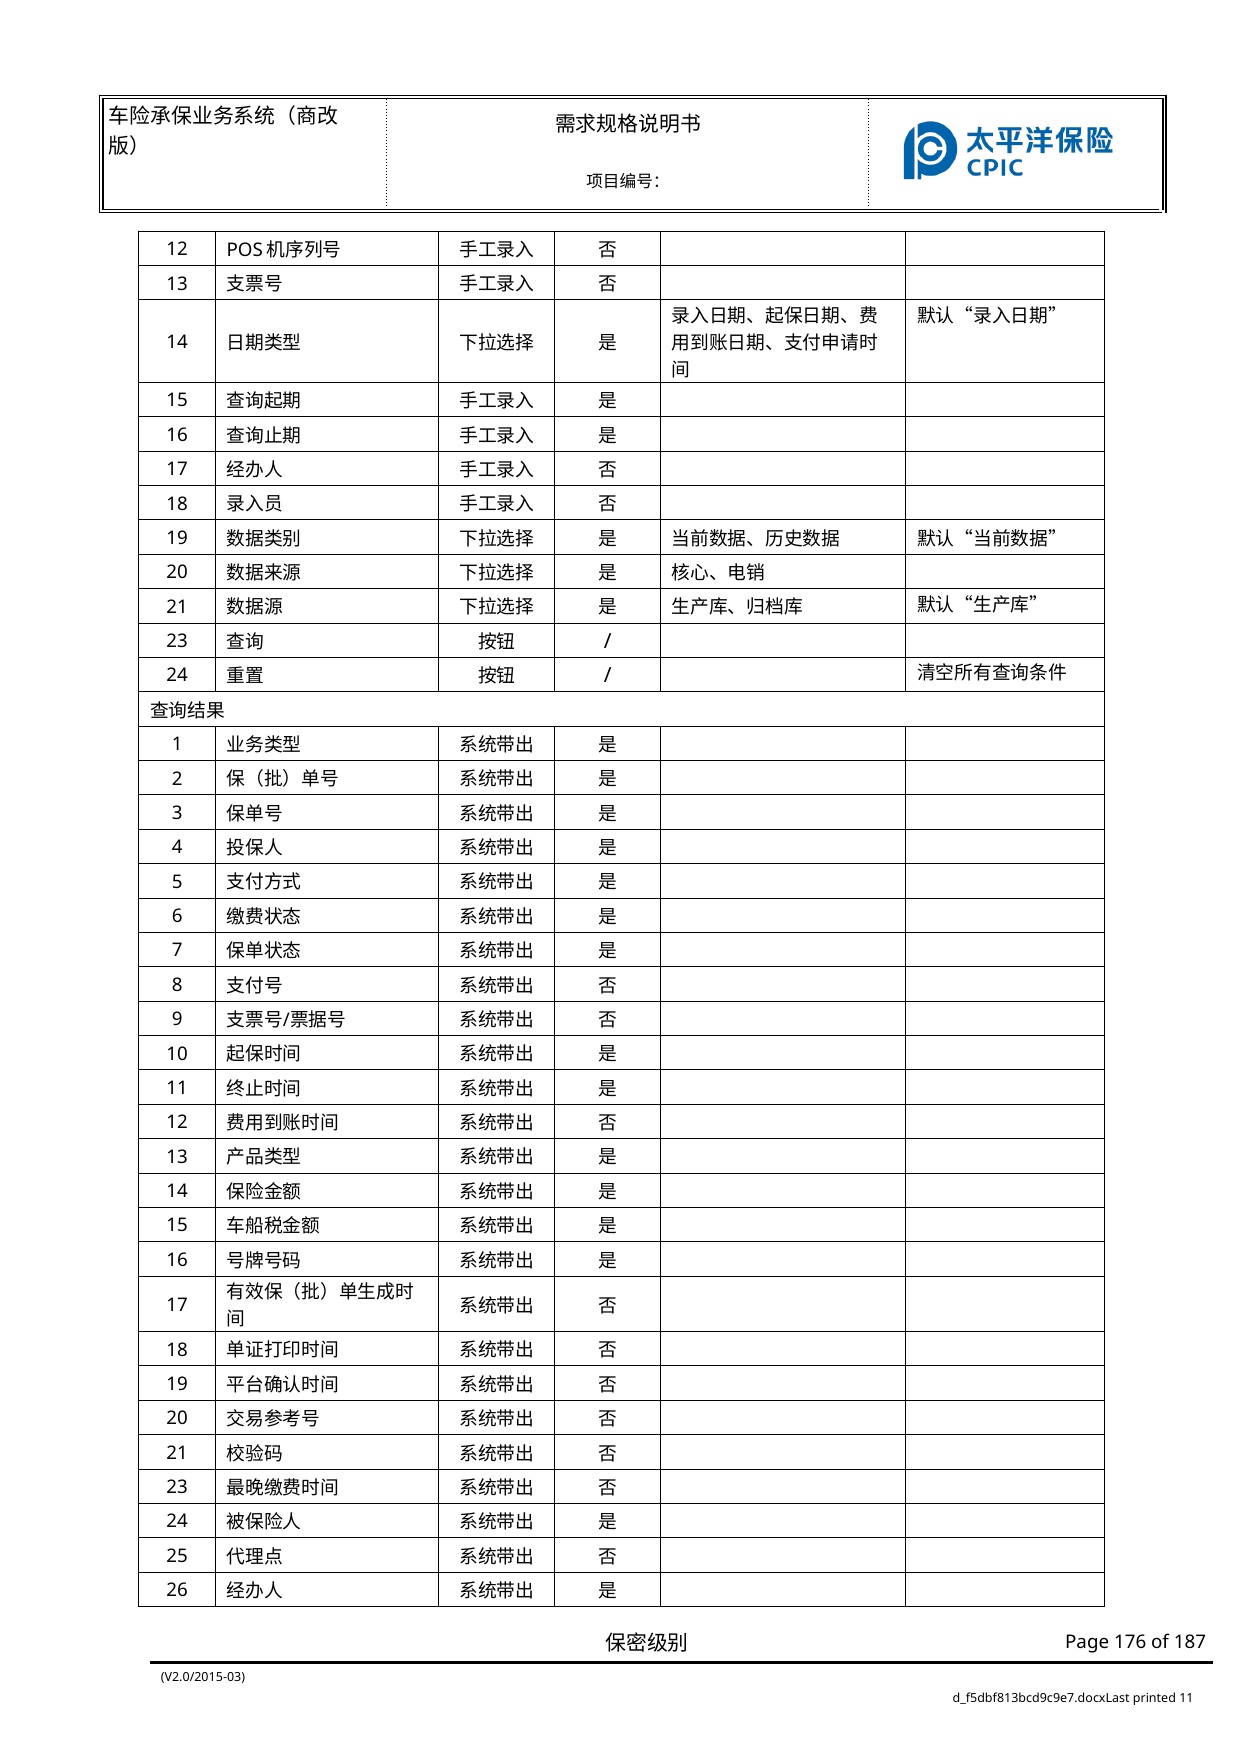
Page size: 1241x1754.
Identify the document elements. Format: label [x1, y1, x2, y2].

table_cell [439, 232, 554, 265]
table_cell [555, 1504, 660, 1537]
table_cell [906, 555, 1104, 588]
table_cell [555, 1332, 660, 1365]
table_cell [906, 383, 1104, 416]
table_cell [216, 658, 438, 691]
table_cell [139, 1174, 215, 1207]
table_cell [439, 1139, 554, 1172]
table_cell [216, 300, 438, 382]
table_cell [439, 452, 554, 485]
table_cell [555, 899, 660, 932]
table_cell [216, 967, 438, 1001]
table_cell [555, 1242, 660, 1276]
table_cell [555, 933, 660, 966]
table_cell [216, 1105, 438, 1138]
picture [900, 117, 1117, 183]
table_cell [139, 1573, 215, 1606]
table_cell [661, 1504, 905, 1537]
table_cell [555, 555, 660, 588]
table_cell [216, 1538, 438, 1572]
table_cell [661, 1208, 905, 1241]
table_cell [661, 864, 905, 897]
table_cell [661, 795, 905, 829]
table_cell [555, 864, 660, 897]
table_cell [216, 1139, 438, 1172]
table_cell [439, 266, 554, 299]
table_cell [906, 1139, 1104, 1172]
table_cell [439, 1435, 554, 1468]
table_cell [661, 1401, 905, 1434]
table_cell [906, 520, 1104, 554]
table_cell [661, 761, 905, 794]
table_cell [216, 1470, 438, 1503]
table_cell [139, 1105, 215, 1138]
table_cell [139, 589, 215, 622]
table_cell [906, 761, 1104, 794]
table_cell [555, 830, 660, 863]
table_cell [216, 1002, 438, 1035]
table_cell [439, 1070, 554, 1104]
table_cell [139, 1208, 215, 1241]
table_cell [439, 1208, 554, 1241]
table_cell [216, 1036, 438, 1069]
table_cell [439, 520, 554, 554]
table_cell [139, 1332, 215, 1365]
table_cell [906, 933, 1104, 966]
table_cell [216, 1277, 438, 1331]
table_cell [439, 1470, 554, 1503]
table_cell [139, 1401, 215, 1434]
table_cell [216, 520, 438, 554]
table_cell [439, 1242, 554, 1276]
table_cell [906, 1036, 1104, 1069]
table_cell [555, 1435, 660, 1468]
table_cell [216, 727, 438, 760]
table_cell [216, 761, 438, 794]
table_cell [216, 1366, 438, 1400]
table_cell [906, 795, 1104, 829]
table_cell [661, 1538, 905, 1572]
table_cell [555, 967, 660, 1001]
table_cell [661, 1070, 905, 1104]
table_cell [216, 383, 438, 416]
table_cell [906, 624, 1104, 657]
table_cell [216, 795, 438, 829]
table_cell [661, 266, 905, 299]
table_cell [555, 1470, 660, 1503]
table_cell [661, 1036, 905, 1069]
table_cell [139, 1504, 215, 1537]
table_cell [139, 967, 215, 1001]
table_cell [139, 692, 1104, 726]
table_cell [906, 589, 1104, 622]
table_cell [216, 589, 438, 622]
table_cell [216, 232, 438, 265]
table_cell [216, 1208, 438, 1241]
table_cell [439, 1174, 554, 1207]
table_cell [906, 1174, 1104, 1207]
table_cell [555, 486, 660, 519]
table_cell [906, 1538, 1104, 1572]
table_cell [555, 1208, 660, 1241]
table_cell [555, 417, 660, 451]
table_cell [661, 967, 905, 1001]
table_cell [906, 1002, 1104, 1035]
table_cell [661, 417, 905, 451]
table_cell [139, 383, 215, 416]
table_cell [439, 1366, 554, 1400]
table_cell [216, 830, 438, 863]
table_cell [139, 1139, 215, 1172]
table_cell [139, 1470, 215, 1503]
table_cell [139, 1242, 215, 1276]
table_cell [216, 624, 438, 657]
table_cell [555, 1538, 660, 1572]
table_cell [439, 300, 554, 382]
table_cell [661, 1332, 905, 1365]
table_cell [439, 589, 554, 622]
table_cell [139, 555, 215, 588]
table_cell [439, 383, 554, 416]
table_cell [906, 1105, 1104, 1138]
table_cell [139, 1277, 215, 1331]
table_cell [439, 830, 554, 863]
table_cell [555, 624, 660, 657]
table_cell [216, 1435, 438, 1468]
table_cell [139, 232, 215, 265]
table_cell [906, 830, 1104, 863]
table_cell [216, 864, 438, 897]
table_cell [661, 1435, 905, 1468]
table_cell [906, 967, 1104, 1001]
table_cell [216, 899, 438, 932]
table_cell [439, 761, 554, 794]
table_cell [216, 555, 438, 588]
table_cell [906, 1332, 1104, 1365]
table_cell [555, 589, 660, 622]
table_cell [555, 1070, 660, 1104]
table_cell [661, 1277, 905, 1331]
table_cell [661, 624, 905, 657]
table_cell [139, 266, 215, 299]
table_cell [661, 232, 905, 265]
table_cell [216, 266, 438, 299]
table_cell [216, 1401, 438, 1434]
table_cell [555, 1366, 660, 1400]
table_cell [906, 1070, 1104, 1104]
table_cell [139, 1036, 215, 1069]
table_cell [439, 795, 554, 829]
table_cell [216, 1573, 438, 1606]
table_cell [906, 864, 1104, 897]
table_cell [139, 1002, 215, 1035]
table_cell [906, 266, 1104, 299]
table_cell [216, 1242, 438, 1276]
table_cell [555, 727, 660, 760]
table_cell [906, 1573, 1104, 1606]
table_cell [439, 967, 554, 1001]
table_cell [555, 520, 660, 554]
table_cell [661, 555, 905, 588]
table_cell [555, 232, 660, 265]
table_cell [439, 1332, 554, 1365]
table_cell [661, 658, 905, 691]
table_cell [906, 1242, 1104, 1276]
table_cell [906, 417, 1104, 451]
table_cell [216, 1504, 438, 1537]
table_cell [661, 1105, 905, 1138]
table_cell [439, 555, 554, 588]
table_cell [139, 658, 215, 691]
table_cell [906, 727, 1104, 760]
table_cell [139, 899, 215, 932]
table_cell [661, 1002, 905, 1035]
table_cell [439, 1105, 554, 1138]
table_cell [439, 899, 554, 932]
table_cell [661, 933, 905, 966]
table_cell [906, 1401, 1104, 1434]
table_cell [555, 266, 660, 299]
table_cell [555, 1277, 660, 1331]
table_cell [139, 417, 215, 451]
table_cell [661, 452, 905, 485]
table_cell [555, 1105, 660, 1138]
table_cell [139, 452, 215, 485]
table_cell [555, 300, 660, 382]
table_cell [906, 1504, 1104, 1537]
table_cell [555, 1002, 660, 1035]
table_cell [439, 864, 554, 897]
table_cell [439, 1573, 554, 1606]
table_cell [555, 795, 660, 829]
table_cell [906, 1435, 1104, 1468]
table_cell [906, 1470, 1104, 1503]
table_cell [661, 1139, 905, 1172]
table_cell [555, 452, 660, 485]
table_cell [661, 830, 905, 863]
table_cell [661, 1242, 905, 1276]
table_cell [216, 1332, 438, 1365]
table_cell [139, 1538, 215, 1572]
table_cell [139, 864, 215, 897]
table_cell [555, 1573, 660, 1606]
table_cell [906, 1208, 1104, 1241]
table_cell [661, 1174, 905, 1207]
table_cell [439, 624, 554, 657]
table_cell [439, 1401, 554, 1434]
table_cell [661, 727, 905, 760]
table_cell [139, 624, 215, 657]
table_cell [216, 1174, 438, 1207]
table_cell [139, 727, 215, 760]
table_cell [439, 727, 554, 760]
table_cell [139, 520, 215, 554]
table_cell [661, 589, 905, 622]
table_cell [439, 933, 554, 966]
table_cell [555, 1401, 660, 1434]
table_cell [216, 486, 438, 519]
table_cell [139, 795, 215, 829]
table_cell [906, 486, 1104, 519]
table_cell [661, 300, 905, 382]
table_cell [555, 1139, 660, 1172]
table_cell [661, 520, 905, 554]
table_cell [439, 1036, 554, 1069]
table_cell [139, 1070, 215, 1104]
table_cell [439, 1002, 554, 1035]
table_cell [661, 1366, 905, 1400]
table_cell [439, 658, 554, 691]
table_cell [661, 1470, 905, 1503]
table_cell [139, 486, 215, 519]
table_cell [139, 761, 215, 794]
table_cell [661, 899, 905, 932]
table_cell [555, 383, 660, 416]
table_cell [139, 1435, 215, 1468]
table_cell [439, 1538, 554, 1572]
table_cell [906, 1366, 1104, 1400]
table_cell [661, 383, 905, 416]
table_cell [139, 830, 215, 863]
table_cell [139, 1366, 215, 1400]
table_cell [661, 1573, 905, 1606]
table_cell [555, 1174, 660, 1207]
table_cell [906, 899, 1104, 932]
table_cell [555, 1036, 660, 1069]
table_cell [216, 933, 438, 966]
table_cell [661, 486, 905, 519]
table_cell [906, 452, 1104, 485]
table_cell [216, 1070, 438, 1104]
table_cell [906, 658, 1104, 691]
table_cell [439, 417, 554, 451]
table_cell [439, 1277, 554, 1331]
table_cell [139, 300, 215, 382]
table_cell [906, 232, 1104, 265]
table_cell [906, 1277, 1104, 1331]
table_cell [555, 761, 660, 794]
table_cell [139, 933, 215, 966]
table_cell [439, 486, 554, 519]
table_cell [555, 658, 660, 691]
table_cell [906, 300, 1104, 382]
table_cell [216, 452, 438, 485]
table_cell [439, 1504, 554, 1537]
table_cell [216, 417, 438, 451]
